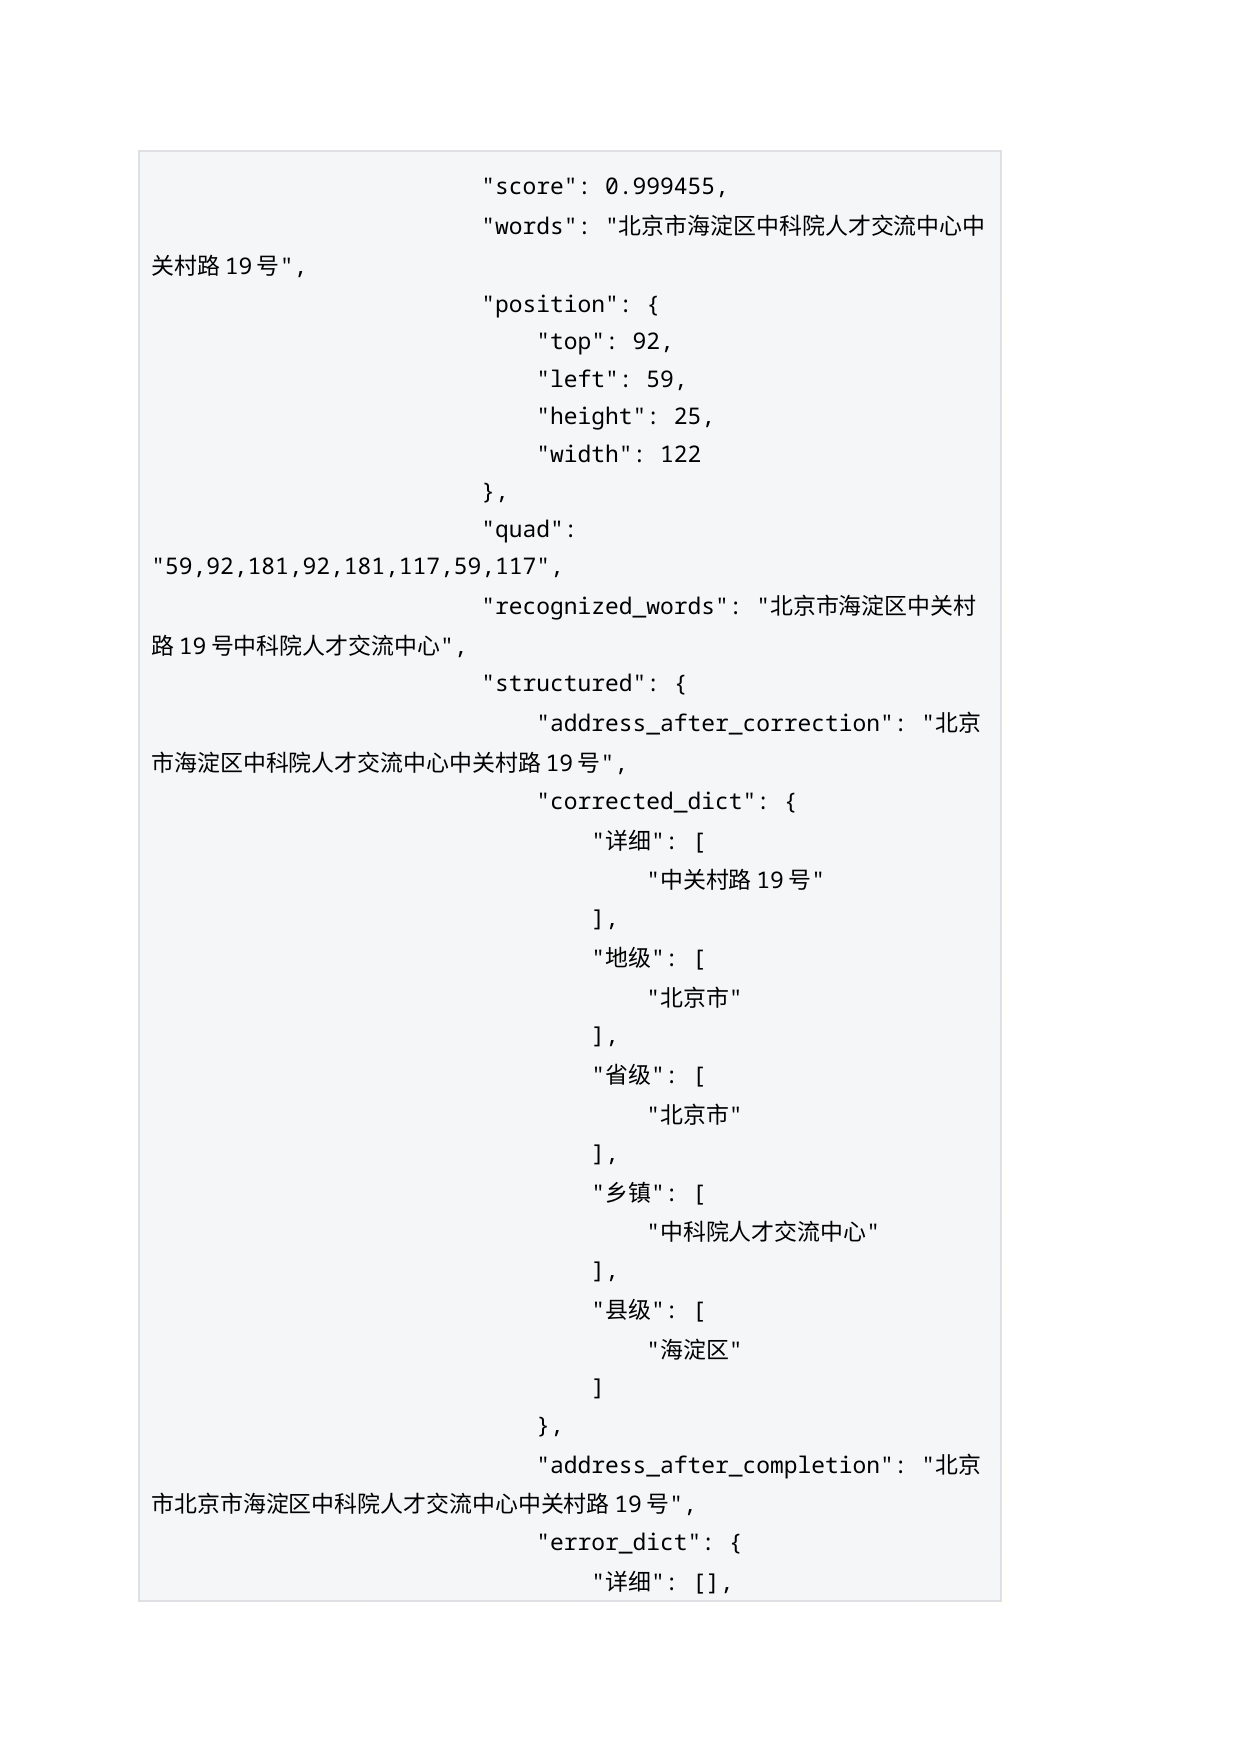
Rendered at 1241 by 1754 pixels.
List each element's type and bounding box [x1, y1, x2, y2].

picture [188, 150, 1052, 1604]
table_header [140, 152, 1000, 1600]
